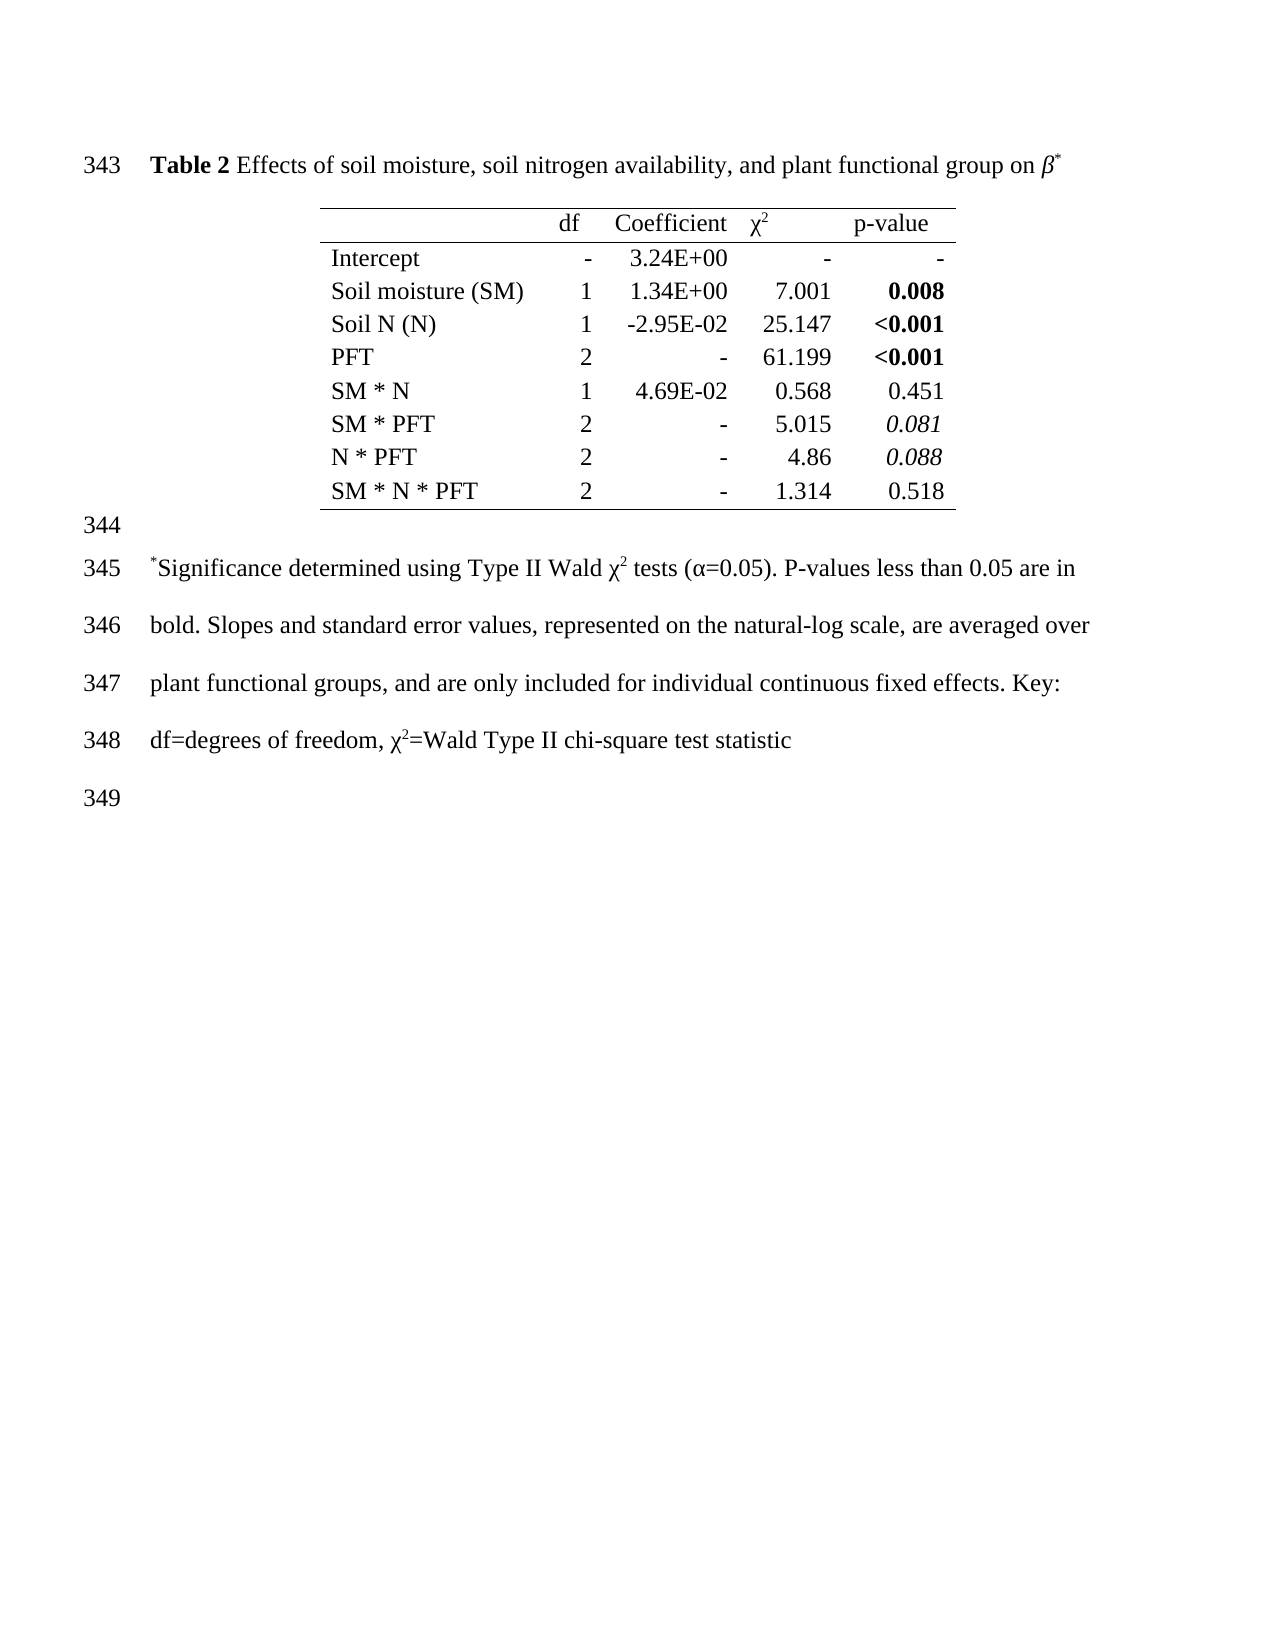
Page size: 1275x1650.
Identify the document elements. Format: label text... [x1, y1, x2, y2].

table_cell 1 [548, 309, 603, 342]
table_cell 4.69E-02 [603, 376, 739, 409]
table_cell <0.001 [843, 309, 956, 342]
table_cell SM * N [320, 376, 547, 409]
table_cell 7.001 [739, 276, 842, 309]
table_header χ2 [739, 209, 842, 242]
table_cell 4.86 [739, 442, 842, 476]
table_cell Soil N (N) [320, 309, 547, 342]
table_cell SM * N * PFT [320, 476, 547, 509]
table_cell - [843, 243, 956, 276]
table_cell 3.24E+00 [603, 243, 739, 276]
table_cell 5.015 [739, 409, 842, 442]
table_cell - [603, 442, 739, 476]
table_cell - [739, 243, 842, 276]
table_cell - [603, 342, 739, 376]
table_cell N * PFT [320, 442, 547, 476]
table_header p-value [843, 209, 956, 242]
table_cell 0.088 [843, 442, 956, 476]
table_header Coefficient [603, 209, 739, 242]
table_cell 0.451 [843, 376, 956, 409]
table_cell PFT [320, 342, 547, 376]
table_cell - [548, 243, 603, 276]
table_cell 0.008 [843, 276, 956, 309]
table_cell -2.95E-02 [603, 309, 739, 342]
text *Significance determined using Type II Wald χ2 tests (α=0.05). P-values less than 0.05 are in bold. Slopes and standard error values, represented on the natural-log scale, are averaged over plant functional groups, and are only included for individual continuous fixed effects. Key: df=degrees of freedom, χ2=Wald Type II chi-square test statistic [150, 553, 1125, 754]
table_cell 61.199 [739, 342, 842, 376]
table_cell 1.34E+00 [603, 276, 739, 309]
table_cell 1 [548, 376, 603, 409]
table_cell 2 [548, 409, 603, 442]
table_cell Soil moisture (SM) [320, 276, 547, 309]
table_cell 1 [548, 276, 603, 309]
table_cell <0.001 [843, 342, 956, 376]
text Table 2 Effects of soil moisture, soil nitrogen availability, and plant functional group on β* [150, 150, 1125, 179]
table_cell 25.147 [739, 309, 842, 342]
table_cell - [603, 476, 739, 509]
table_cell 2 [548, 476, 603, 509]
table_cell 0.081 [843, 409, 956, 442]
table_cell 2 [548, 442, 603, 476]
table_header df [548, 209, 603, 242]
table_cell 1.314 [739, 476, 842, 509]
table_header [320, 209, 547, 242]
table_cell 0.568 [739, 376, 842, 409]
table_cell SM * PFT [320, 409, 547, 442]
table_cell Intercept [320, 243, 547, 276]
table_cell 0.518 [843, 476, 956, 509]
table_cell 2 [548, 342, 603, 376]
table_cell - [603, 409, 739, 442]
